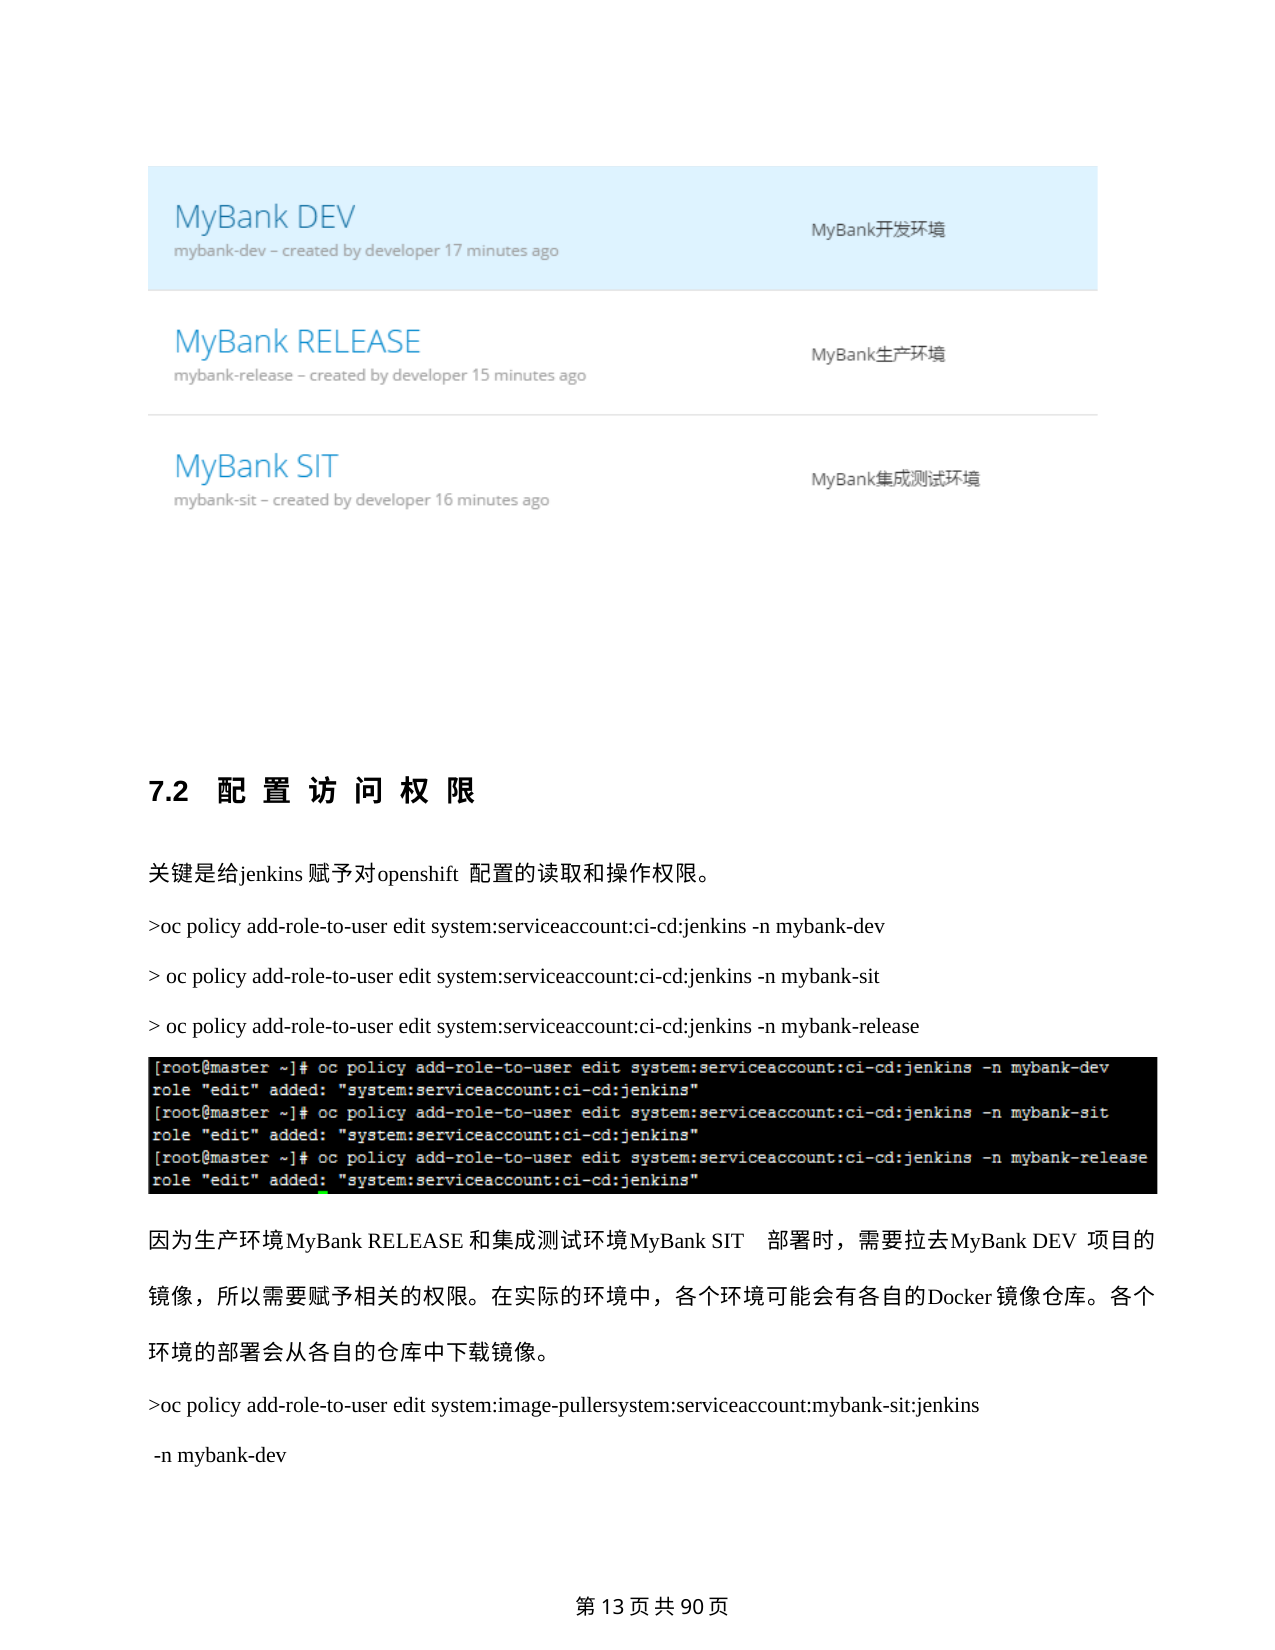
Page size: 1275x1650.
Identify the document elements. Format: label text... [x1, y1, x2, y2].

text >oc policy add-role-to-user edit system:image-pullersystem:serviceaccount:mybank-sit:jenkins [148, 1386, 1156, 1423]
picture [148, 1057, 1158, 1194]
text > oc policy add-role-to-user edit system:serviceaccount:ci-cd:jenkins -n mybank-sit [148, 957, 1156, 994]
text 关键是给jenkins赋予对openshift配置的读取和操作权限。 [148, 853, 1156, 891]
picture [148, 166, 1098, 539]
text > oc policy add-role-to-user edit system:serviceaccount:ci-cd:jenkins -n mybank-release [148, 1007, 1156, 1044]
text -n mybank-dev [148, 1436, 1156, 1473]
subtitle 配置访问权限 [148, 751, 1156, 826]
text 因为生产环境MyBank RELEASE和集成测试环境MyBank SIT部署时，需要拉去MyBank DEV项目的镜像，所以需要赋予相关的权限。在实际的环境中，各个环境可能会有各自的Docker镜像仓库。各个环境的部署会从各自的仓库中下载镜像。 [148, 1220, 1156, 1370]
text >oc policy add-role-to-user edit system:serviceaccount:ci-cd:jenkins -n mybank-dev [148, 907, 1156, 944]
